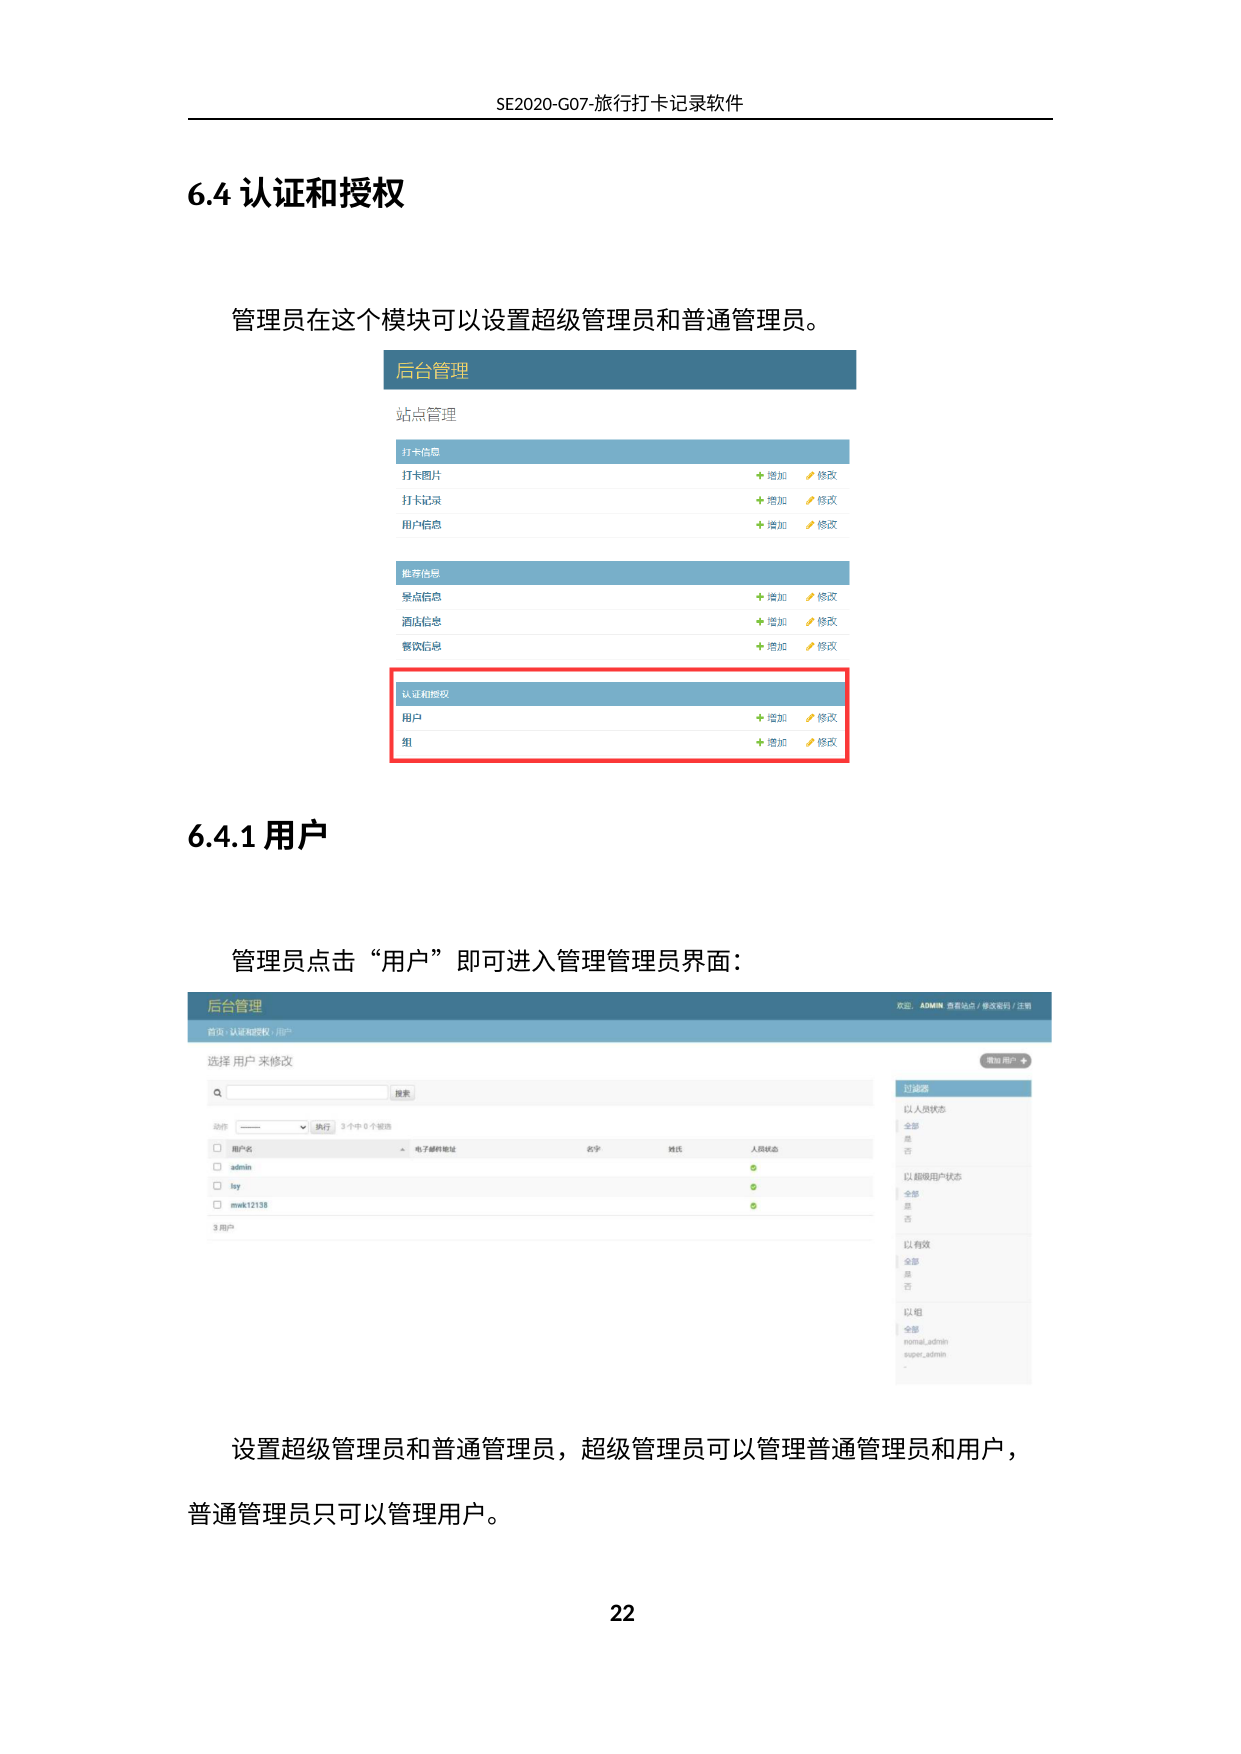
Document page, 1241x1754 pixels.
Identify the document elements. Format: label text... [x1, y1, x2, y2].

subtitle 6.4.1 用户 [187, 800, 1053, 865]
picture [383, 350, 857, 771]
text 设置超级管理员和普通管理员，超级管理员可以管理普通管理员和用户，普通管理员只可以管理用户。 [187, 1415, 1053, 1545]
text 管理员点击“用户”即可进入管理管理员界面： [187, 927, 1053, 992]
subtitle 6.4 认证和授权 [187, 158, 1053, 223]
picture [187, 992, 1052, 1414]
text 管理员在这个模块可以设置超级管理员和普通管理员。 [187, 286, 1053, 351]
